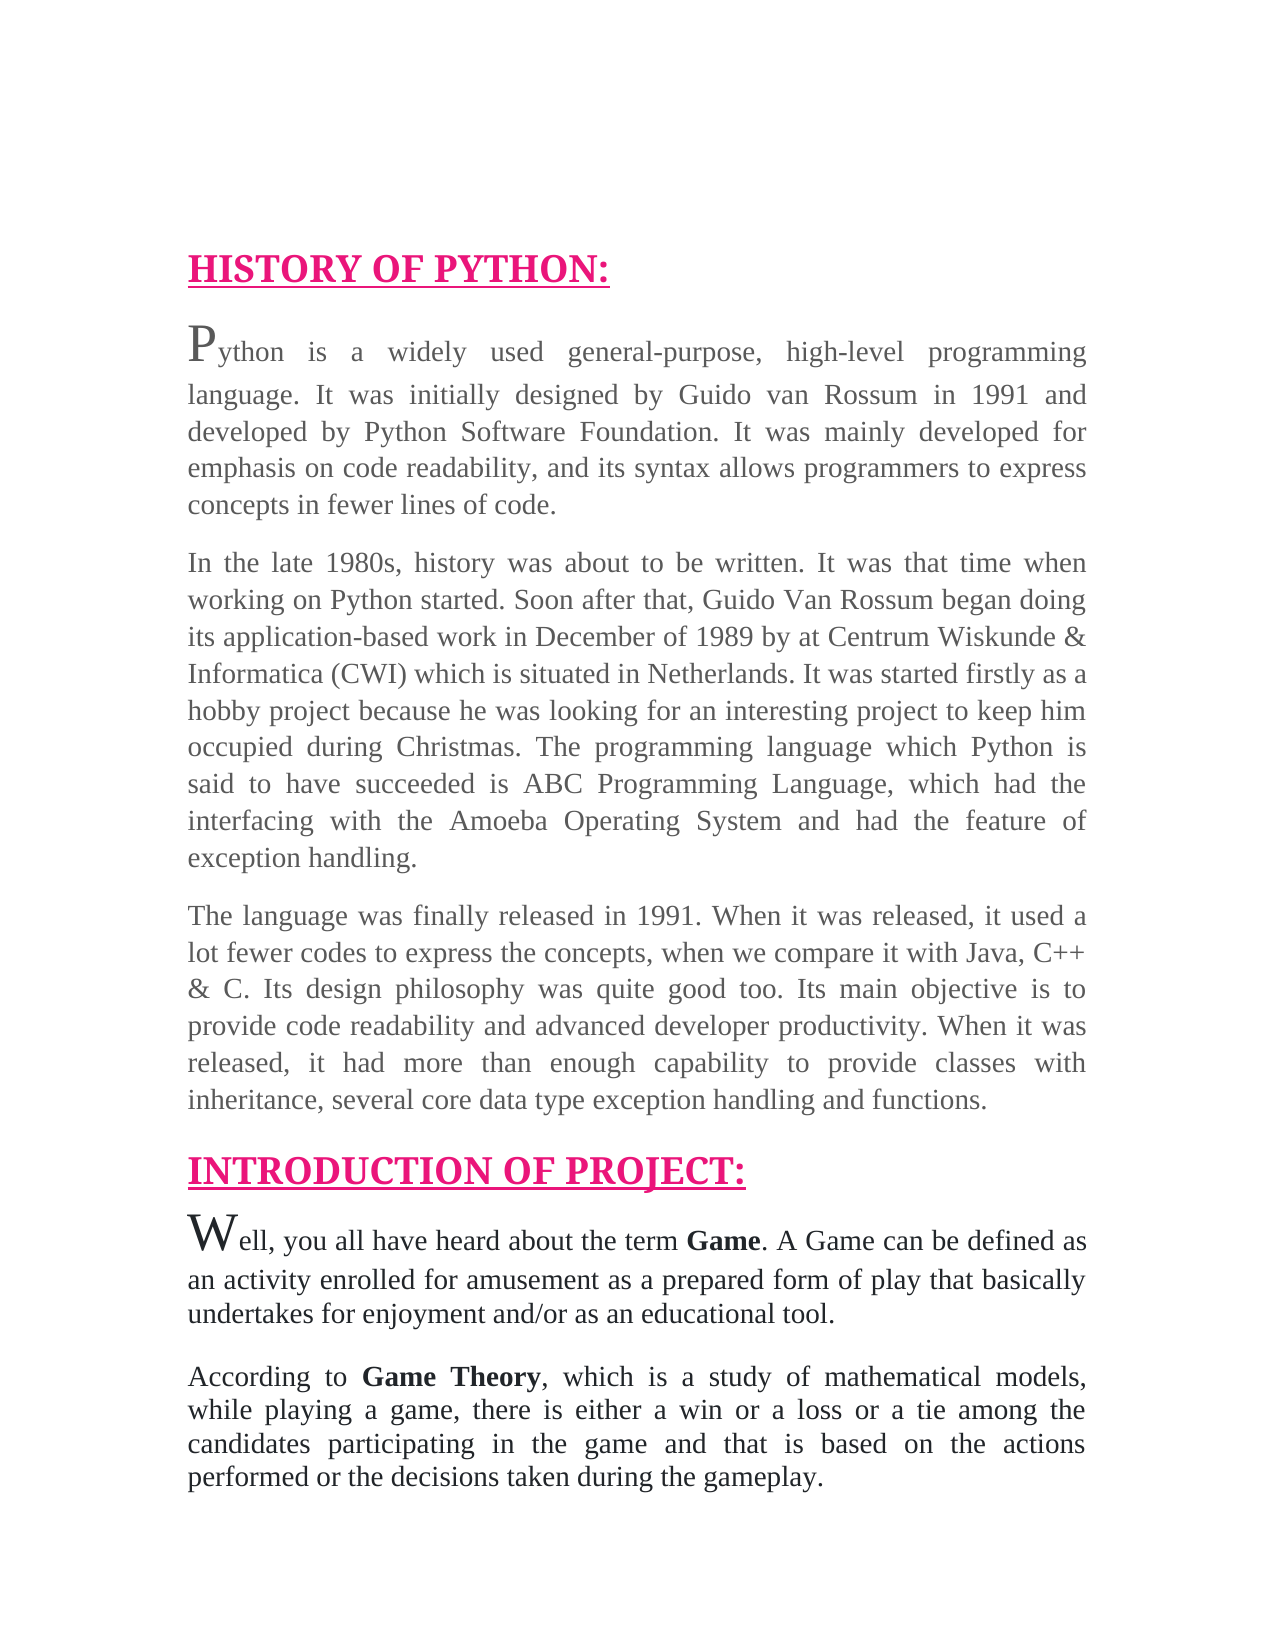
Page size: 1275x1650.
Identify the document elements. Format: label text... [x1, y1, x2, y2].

list The language was finally released in 1991. When it was released, it used a lot fewer codes to express the concepts, when we compare it with Java, C++ & C. Its design philosophy was quite good too. Its main objective is to provide code readability and advanced developer productivity. When it was released, it had more than enough capability to provide classes with inheritance, several core data type exception handling and functions. [187, 898, 1087, 1116]
subtitle HISTORY OF PYTHON: [187, 242, 1087, 293]
subtitle introduction of project: [187, 1144, 1087, 1195]
list In the late 1980s, history was about to be written. It was that time when working on Python started. Soon after that, Guido Van Rossum began doing its application-based work in December of 1989 by at Centrum Wiskunde & Informatica (CWI) which is situated in Netherlands. It was started firstly as a hobby project because he was looking for an interesting project to keep him occupied during Christmas. The programming language which Python is said to have succeeded is ABC Programming Language, which had the interfacing with the Amoeba Operating System and had the feature of exception handling. [187, 545, 1087, 874]
list Python is a widely used general-purpose, high-level programming language. It was initially designed by Guido van Rossum in 1991 and developed by Python Software Foundation. It was mainly developed for emphasis on code readability, and its syntax allows programmers to express concepts in fewer lines of code. [187, 311, 1087, 521]
text Well, you all have heard about the term Game. A Game can be defined as an activity enrolled for amusement as a prepared form of play that basically undertakes for enjoyment and/or as an educational tool. [187, 1200, 1087, 1329]
text According to Game Theory, which is a study of mathematical models, while playing a game, there is either a win or a loss or a tie among the candidates participating in the game and that is based on the actions performed or the decisions taken during the gameplay. [187, 1359, 1087, 1493]
